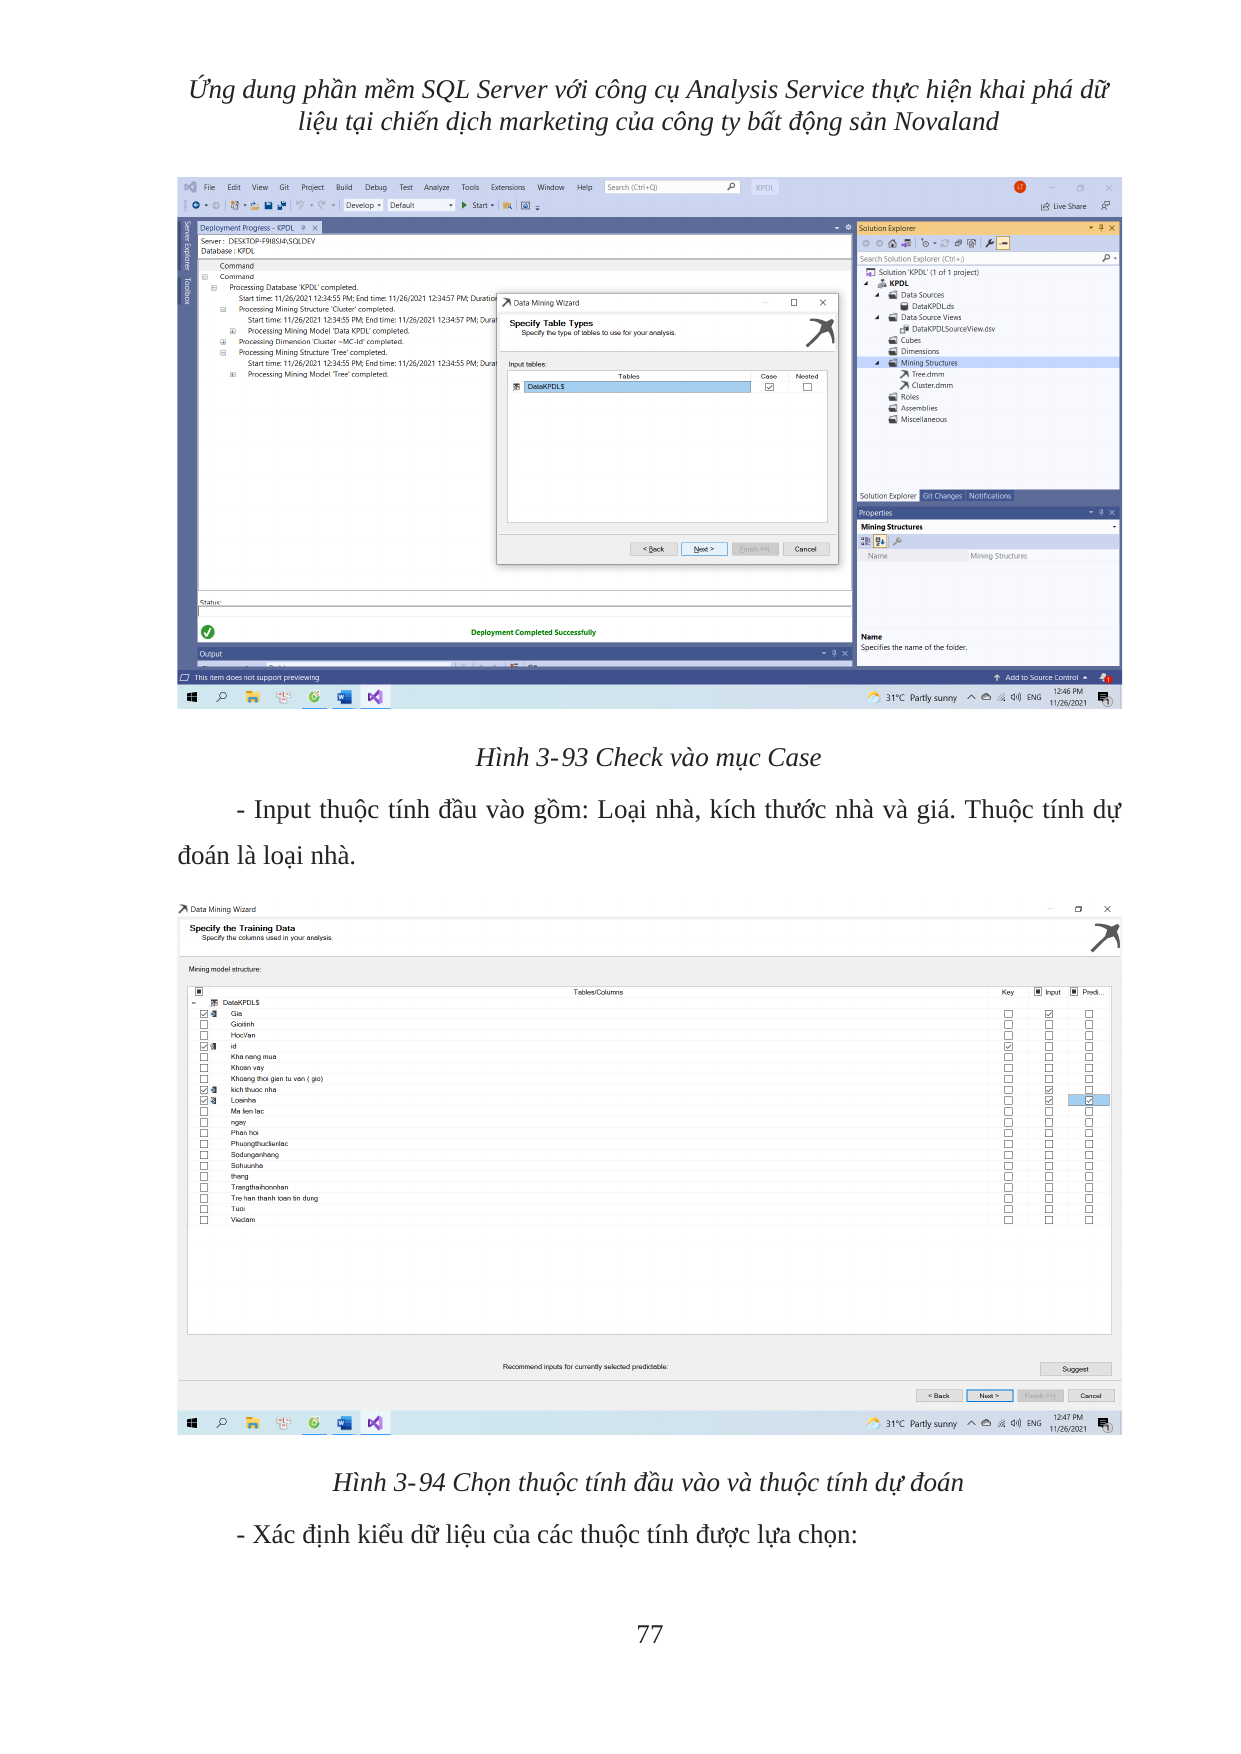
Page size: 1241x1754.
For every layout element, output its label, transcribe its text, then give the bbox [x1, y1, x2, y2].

text - Xác định kiểu dữ liệu của các thuộc tính được lựa chọn: [177, 1518, 1122, 1549]
text - Input thuộc tính đầu vào gồm: Loại nhà, kích thước nhà và giá. Thuộc tính dự đoán là loại nhà. [177, 793, 1122, 871]
picture [177, 902, 1123, 1435]
picture [177, 177, 1123, 709]
